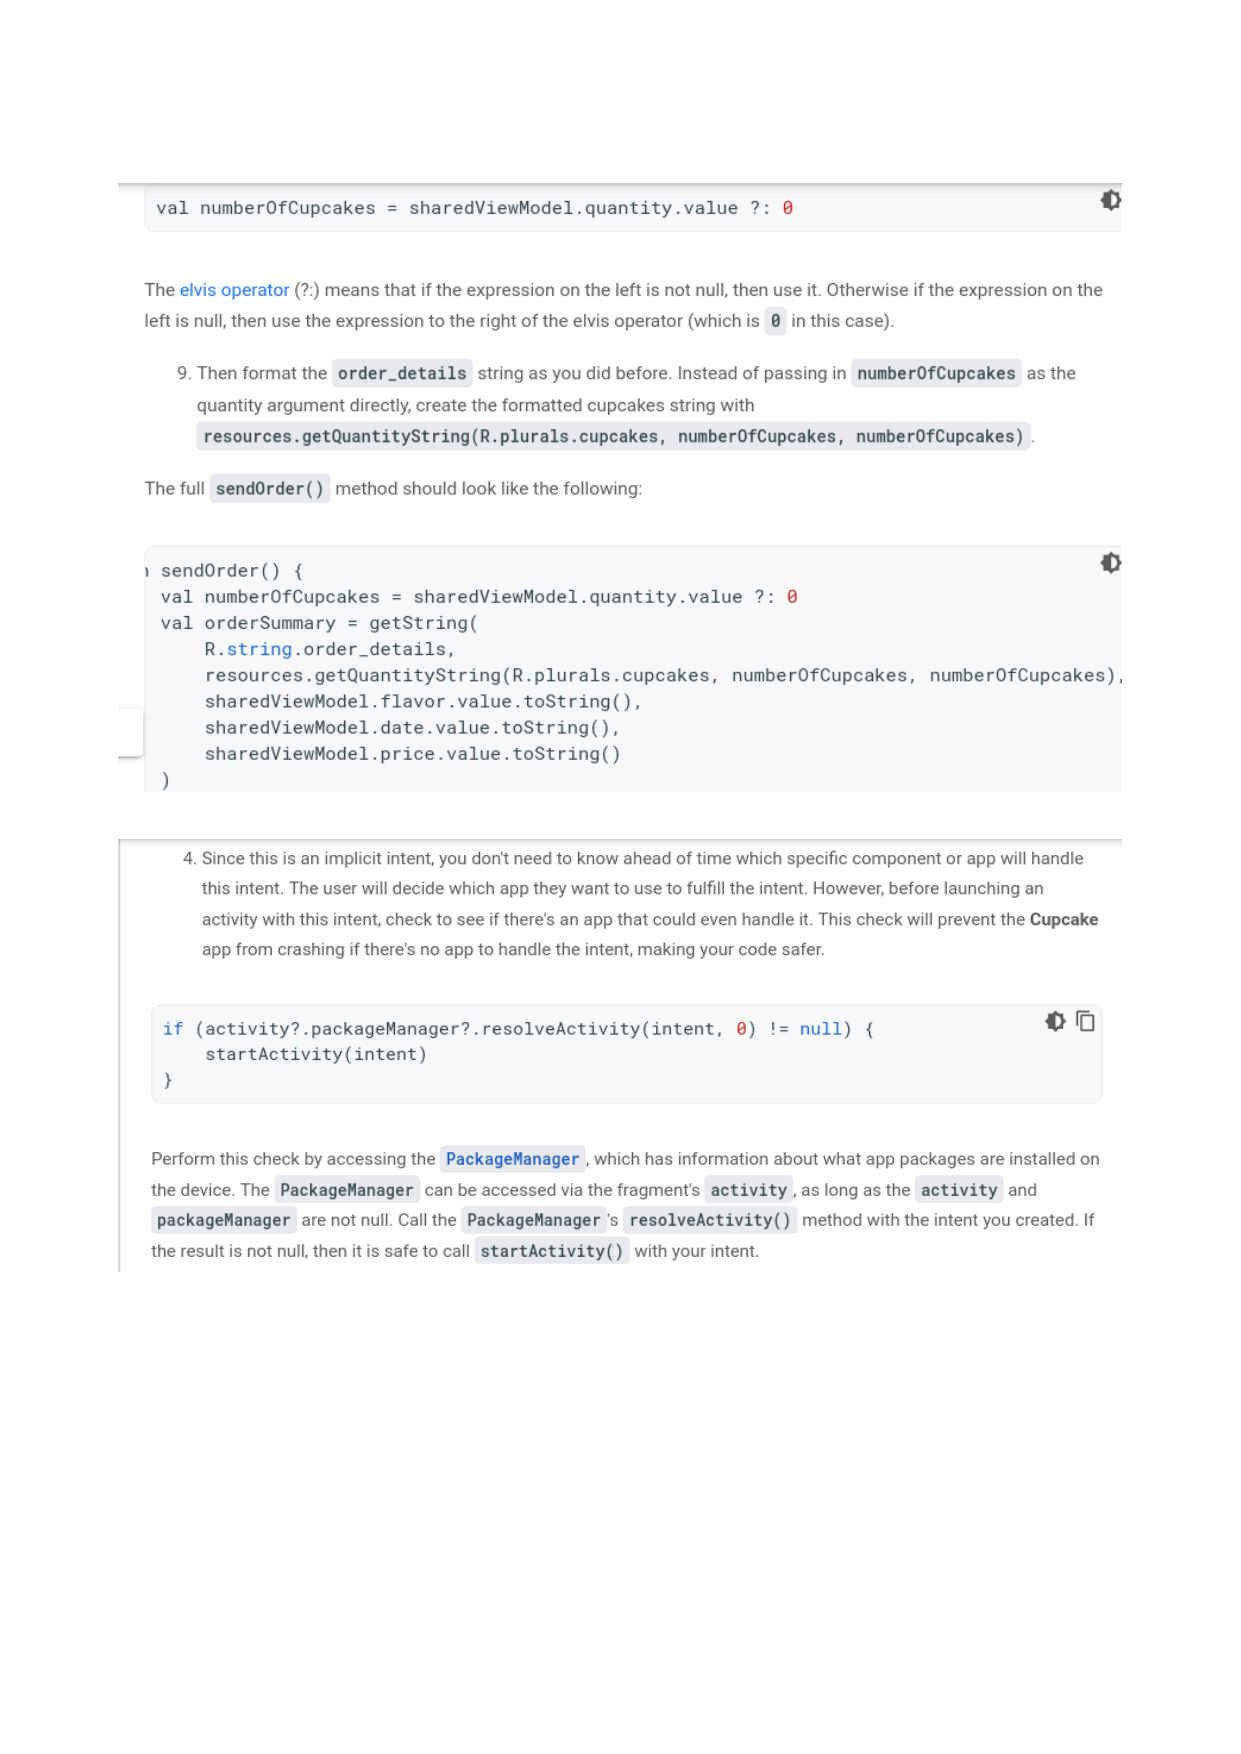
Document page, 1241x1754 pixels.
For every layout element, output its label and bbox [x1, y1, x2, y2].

picture [118, 176, 1123, 792]
picture [118, 839, 1123, 1272]
